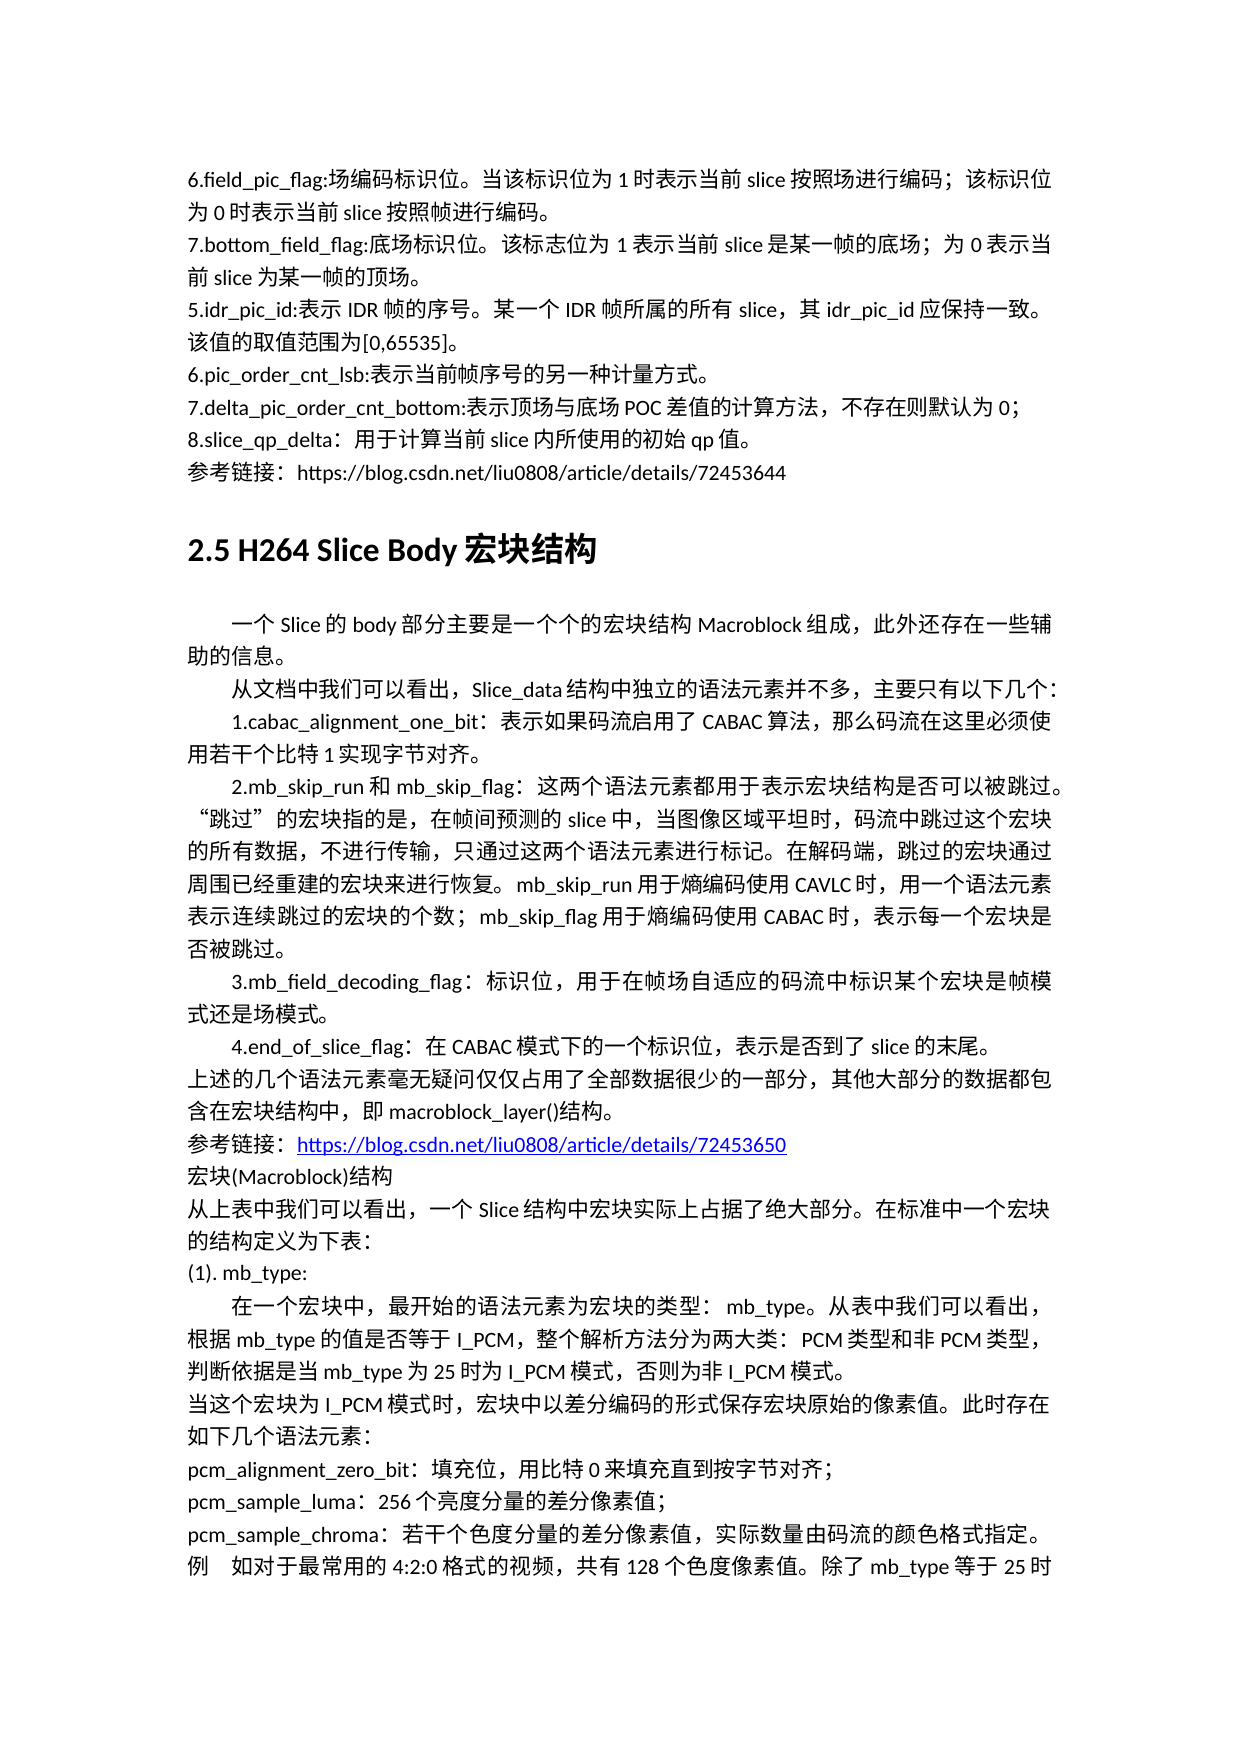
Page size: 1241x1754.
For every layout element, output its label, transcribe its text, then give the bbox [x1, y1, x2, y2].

text 在一个宏块中，最开始的语法元素为宏块的类型：mb_type。从表中我们可以看出，根据mb_type的值是否等于I_PCM，整个解析方法分为两大类：PCM类型和非PCM类型，判断依据是当mb_type为25时为I_PCM模式，否则为非I_PCM模式。 [187, 1289, 1053, 1386]
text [187, 1516, 1053, 1581]
text 1.cabac_alignment_one_bit：表示如果码流启用了CABAC算法，那么码流在这里必须使用若干个比特1实现字节对齐。 [187, 704, 1053, 769]
text 参考链接：https://blog.csdn.net/liu0808/article/details/72453650 [187, 1126, 1053, 1159]
text 7.delta_pic_order_cnt_bottom:表示顶场与底场POC差值的计算方法，不存在则默认为0； [187, 389, 1053, 422]
text 宏块(Macroblock)结构 [187, 1159, 1053, 1191]
subtitle 2.5 H264 Slice Body宏块结构 [187, 514, 1053, 579]
text 上述的几个语法元素毫无疑问仅仅占用了全部数据很少的一部分，其他大部分的数据都包含在宏块结构中，即macroblock_layer()结构。 [187, 1061, 1053, 1126]
text 4.end_of_slice_flag：在CABAC模式下的一个标识位，表示是否到了slice的末尾。 [187, 1029, 1053, 1061]
text 当这个宏块为I_PCM模式时，宏块中以差分编码的形式保存宏块原始的像素值。此时存在如下几个语法元素： [187, 1386, 1053, 1451]
text 一个Slice的body部分主要是一个个的宏块结构Macroblock组成，此外还存在一些辅助的信息。 [187, 606, 1053, 671]
text 2.mb_skip_run和mb_skip_flag：这两个语法元素都用于表示宏块结构是否可以被跳过。“跳过”的宏块指的是，在帧间预测的slice中，当图像区域平坦时，码流中跳过这个宏块的所有数据，不进行传输，只通过这两个语法元素进行标记。在解码端，跳过的宏块通过周围已经重建的宏块来进行恢复。mb_skip_run用于熵编码使用CAVLC时，用一个语法元素表示连续跳过的宏块的个数；mb_skip_flag用于熵编码使用CABAC时，表示每一个宏块是否被跳过。 [187, 769, 1053, 964]
text 6.pic_order_cnt_lsb:表示当前帧序号的另一种计量方式。 [187, 357, 1053, 389]
text 从文档中我们可以看出，Slice_data结构中独立的语法元素并不多，主要只有以下几个： [187, 671, 1053, 704]
text (1). mb_type: [187, 1256, 1053, 1289]
text pcm_alignment_zero_bit：填充位，用比特0来填充直到按字节对齐； [187, 1451, 1053, 1484]
text 7.bottom_field_flag:底场标识位。该标志位为1表示当前slice是某一帧的底场；为0表示当前slice为某一帧的顶场。 [187, 227, 1053, 292]
text pcm_sample_luma：256个亮度分量的差分像素值； [187, 1484, 1053, 1516]
text 从上表中我们可以看出，一个Slice结构中宏块实际上占据了绝大部分。在标准中一个宏块的结构定义为下表： [187, 1191, 1053, 1256]
text 3.mb_field_decoding_flag：标识位，用于在帧场自适应的码流中标识某个宏块是帧模式还是场模式。 [187, 964, 1053, 1029]
text 8.slice_qp_delta：用于计算当前slice内所使用的初始qp值。 [187, 422, 1053, 454]
text 6.field_pic_flag:场编码标识位。当该标识位为1时表示当前slice按照场进行编码；该标识位为0时表示当前slice按照帧进行编码。 [187, 162, 1053, 227]
text 参考链接：https://blog.csdn.net/liu0808/article/details/72453644 [187, 454, 1053, 487]
text 5.idr_pic_id:表示IDR帧的序号。某一个IDR帧所属的所有slice，其idr_pic_id应保持一致。该值的取值范围为[0,65535]。 [187, 292, 1053, 357]
